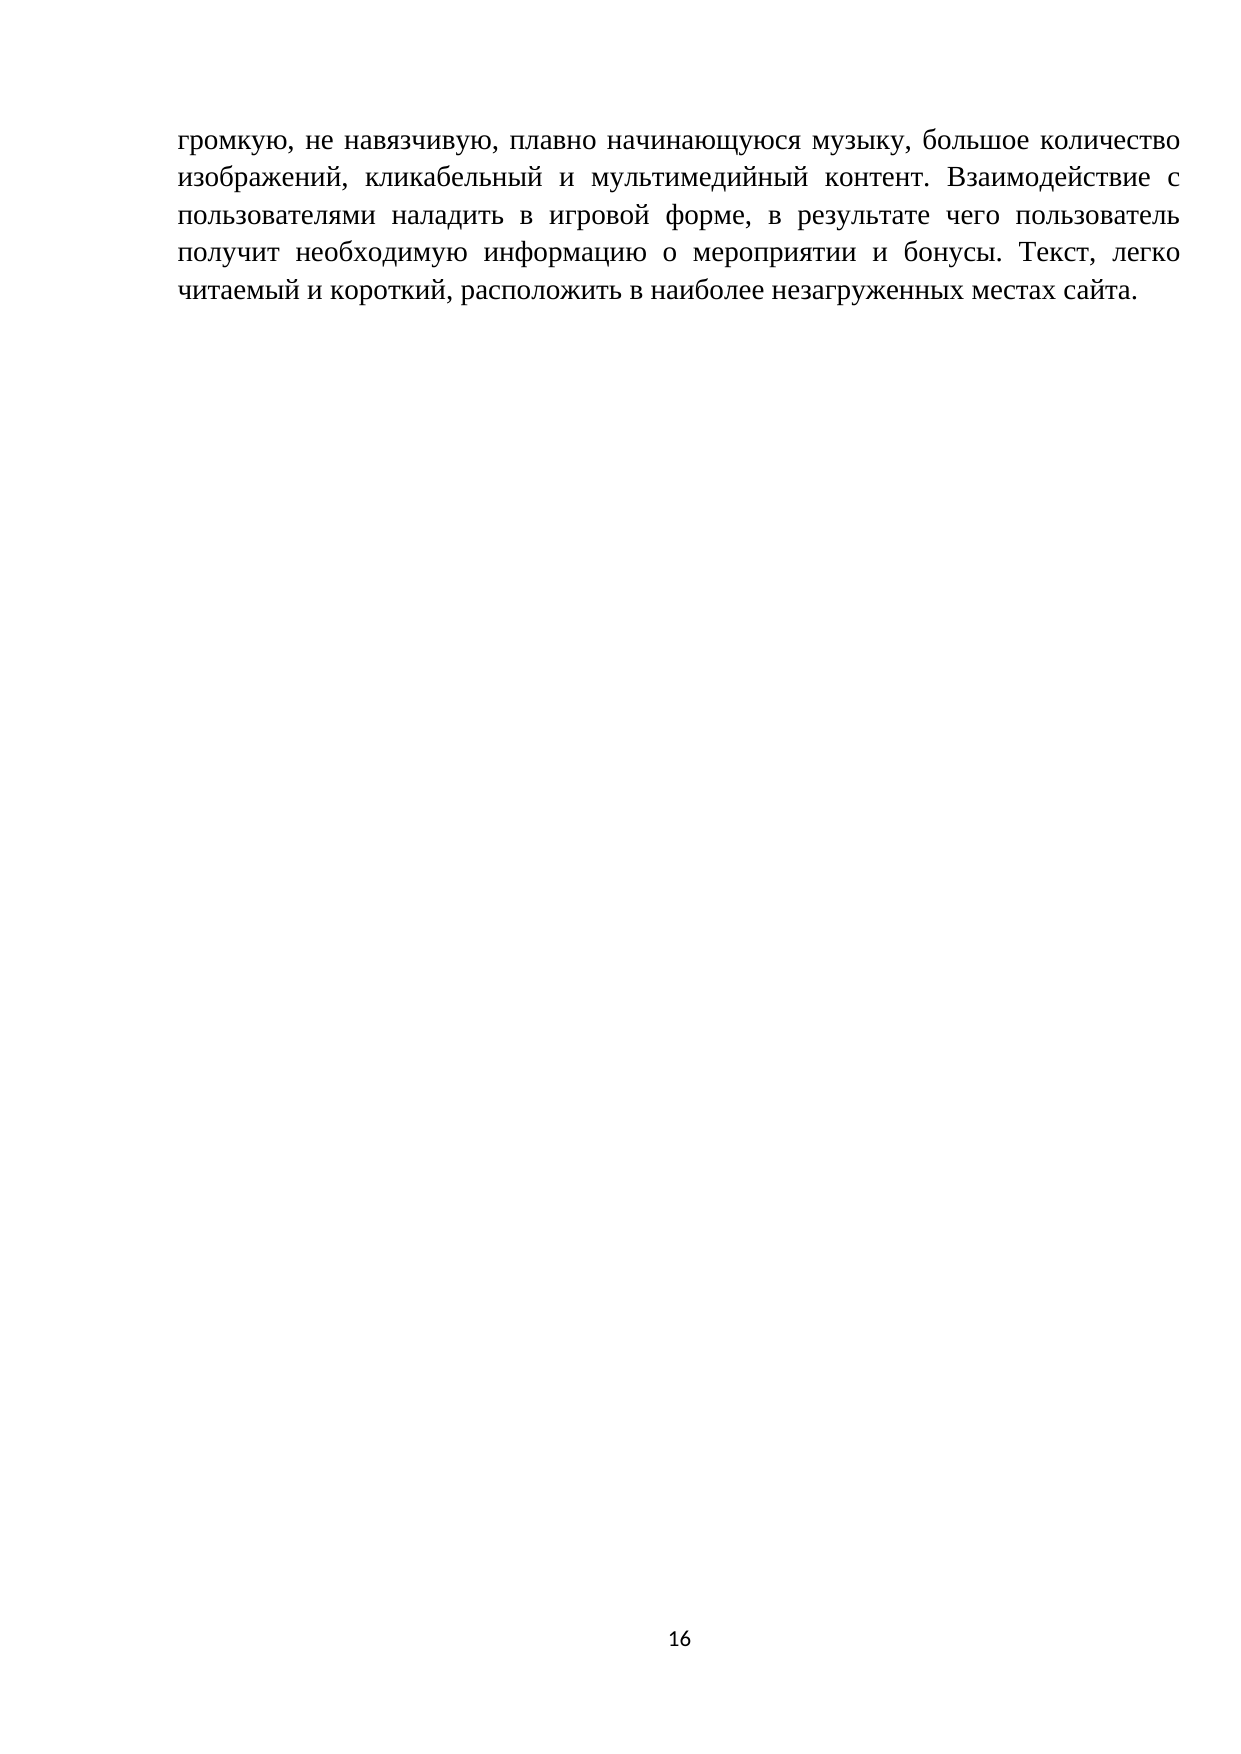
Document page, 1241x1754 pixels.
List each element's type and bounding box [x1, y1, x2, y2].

text [177, 118, 1181, 306]
